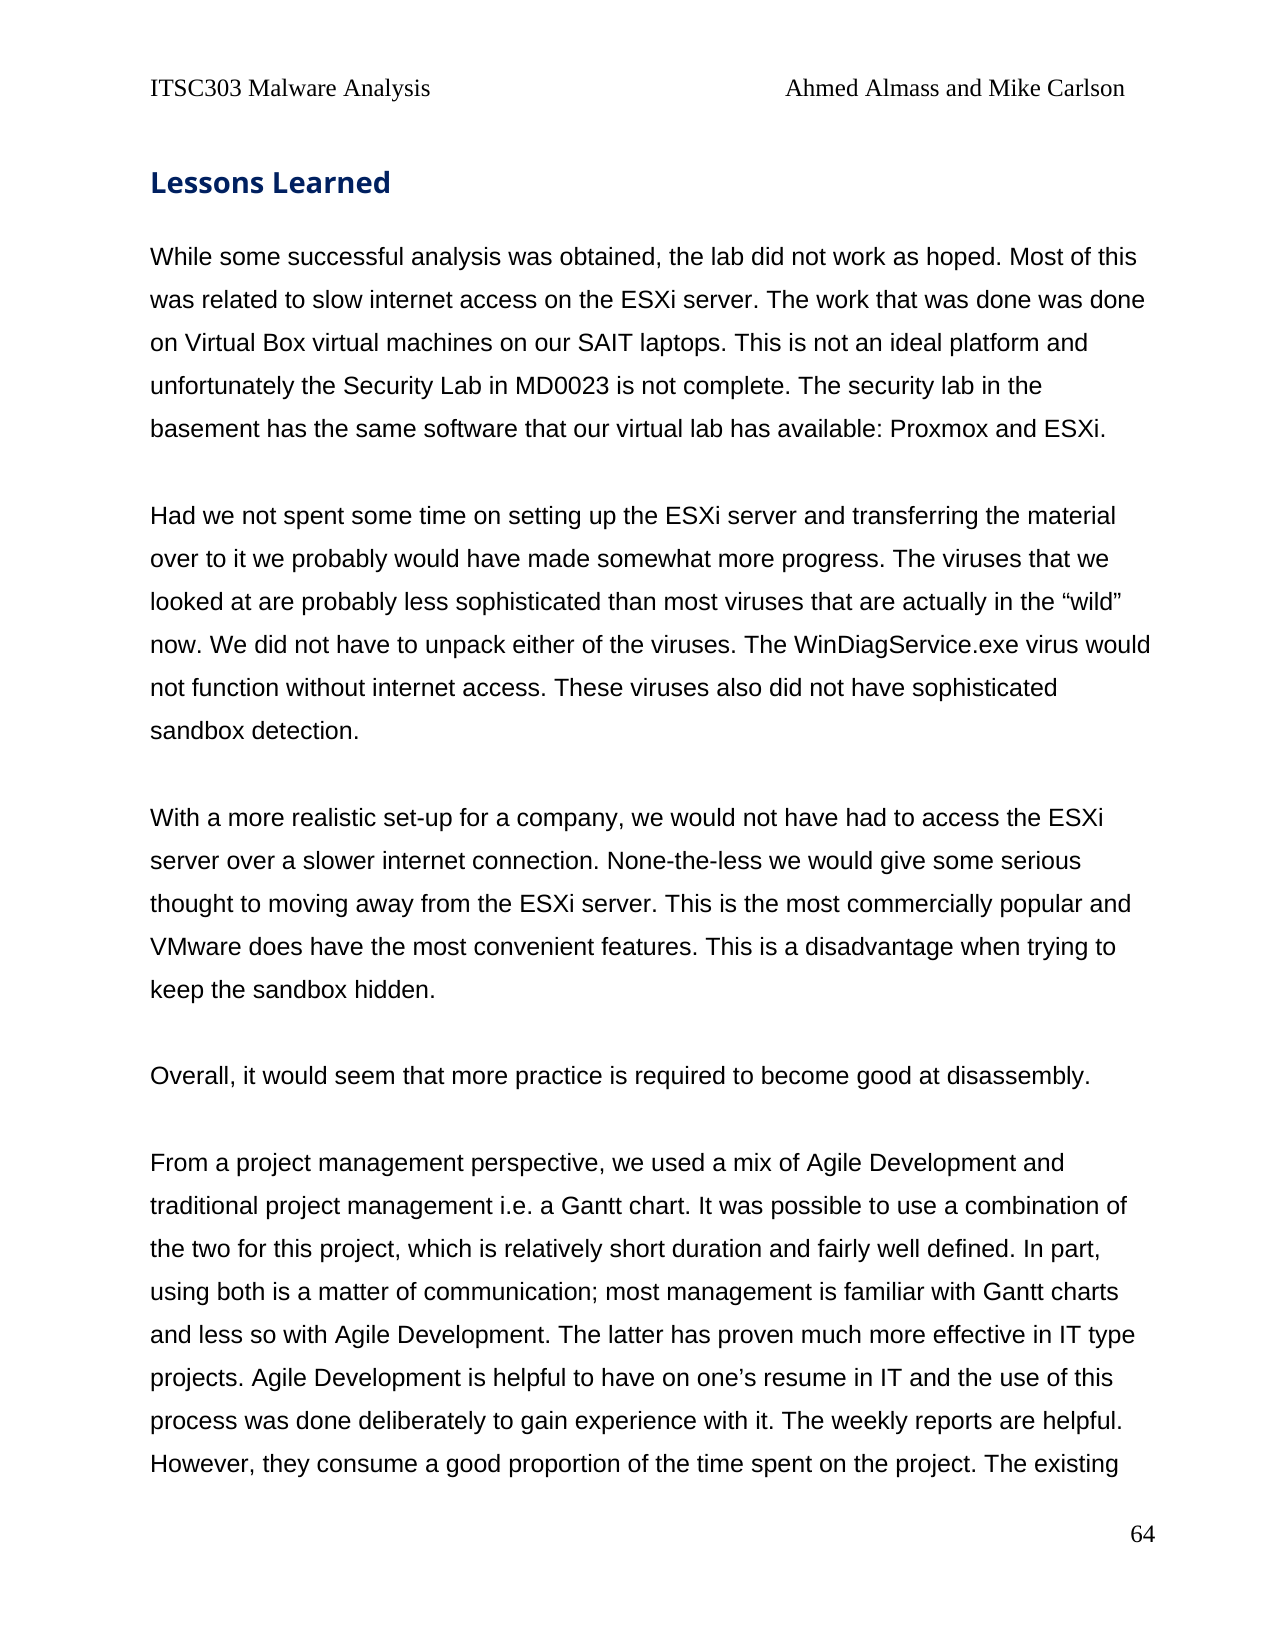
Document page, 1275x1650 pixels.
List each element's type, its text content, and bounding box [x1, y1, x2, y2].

text Had we not spent some time on setting up the ESXi server and transferring the material over to it we probably would have made somewhat more progress. The viruses that we looked at are probably less sophisticated than most viruses that are actually in the “wild” now. We did not have to unpack either of the viruses. The WinDiagService.exe virus would not function without internet access. These viruses also did not have sophisticated sandbox detection. [150, 501, 1155, 745]
text With a more realistic set-up for a company, we would not have had to access the ESXi server over a slower internet connection. None-the-less we would give some serious thought to moving away from the ESXi server. This is the most commercially popular and VMware does have the most convenient features. This is a disadvantage when trying to keep the sandbox hidden. [150, 802, 1155, 1004]
subtitle Lessons Learned [150, 162, 1155, 202]
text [150, 1147, 1155, 1478]
text Overall, it would seem that more practice is required to become good at disassembly. [150, 1061, 1155, 1090]
text While some successful analysis was obtained, the lab did not work as hoped. Most of this was related to slow internet access on the ESXi server. The work that was done was done on Virtual Box virtual machines on our SAIT laptops. This is not an ideal platform and unfortunately the Security Lab in MD0023 is not complete. The security lab in the basement has the same software that our virtual lab has available: Proxmox and ESXi. [150, 242, 1155, 443]
